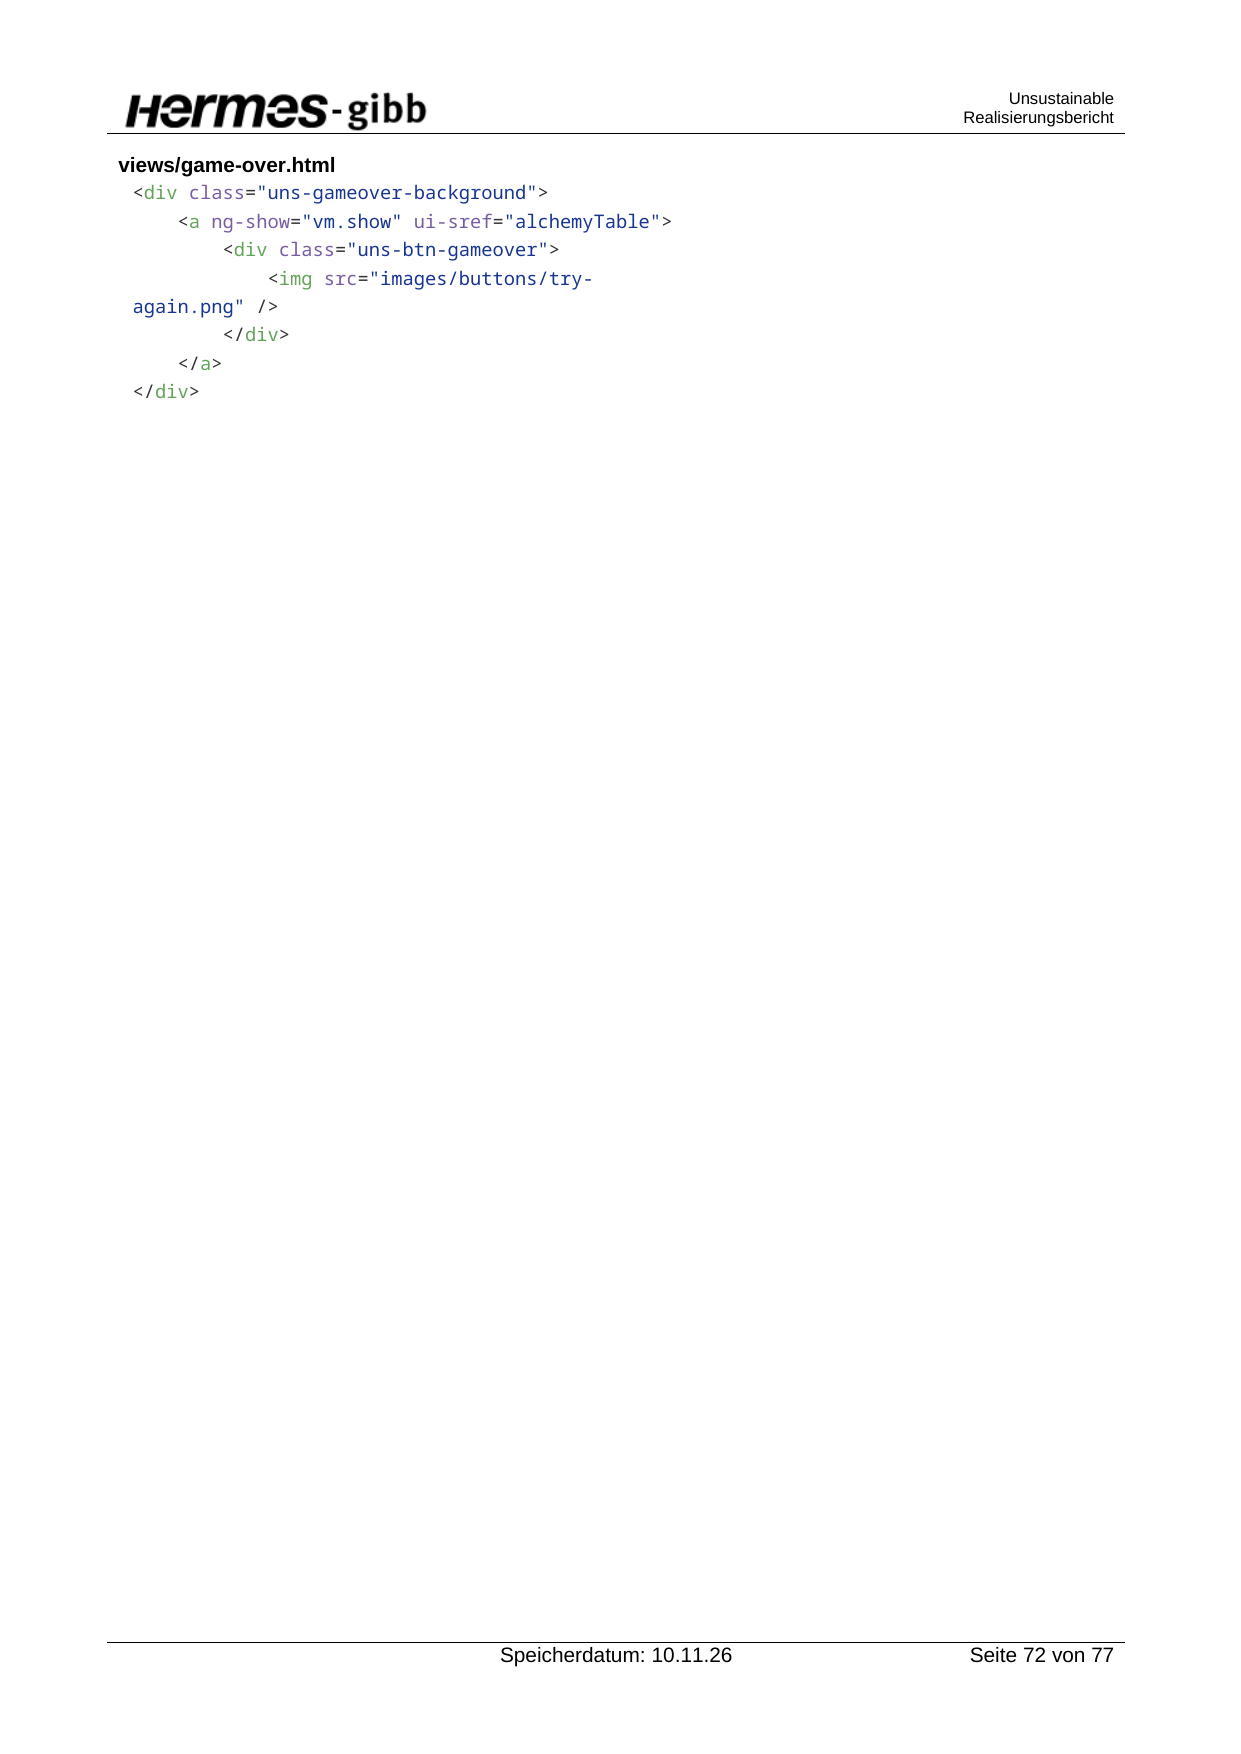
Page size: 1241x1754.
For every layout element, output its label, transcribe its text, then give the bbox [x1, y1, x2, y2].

table_cell </div> [117, 376, 704, 404]
table_cell </a> [117, 347, 704, 376]
table_cell <div class="uns-btn-gameover"> [117, 234, 704, 262]
text views/game-over.html [118, 153, 1122, 177]
table_header <div class="uns-gameover-background"> [117, 177, 704, 205]
table_cell <a ng-show="vm.show" ui-sref="alchemyTable"> [117, 205, 704, 233]
table_cell </div> [117, 319, 704, 347]
table_cell <img src="images/buttons/try-again.png" /> [117, 262, 704, 319]
